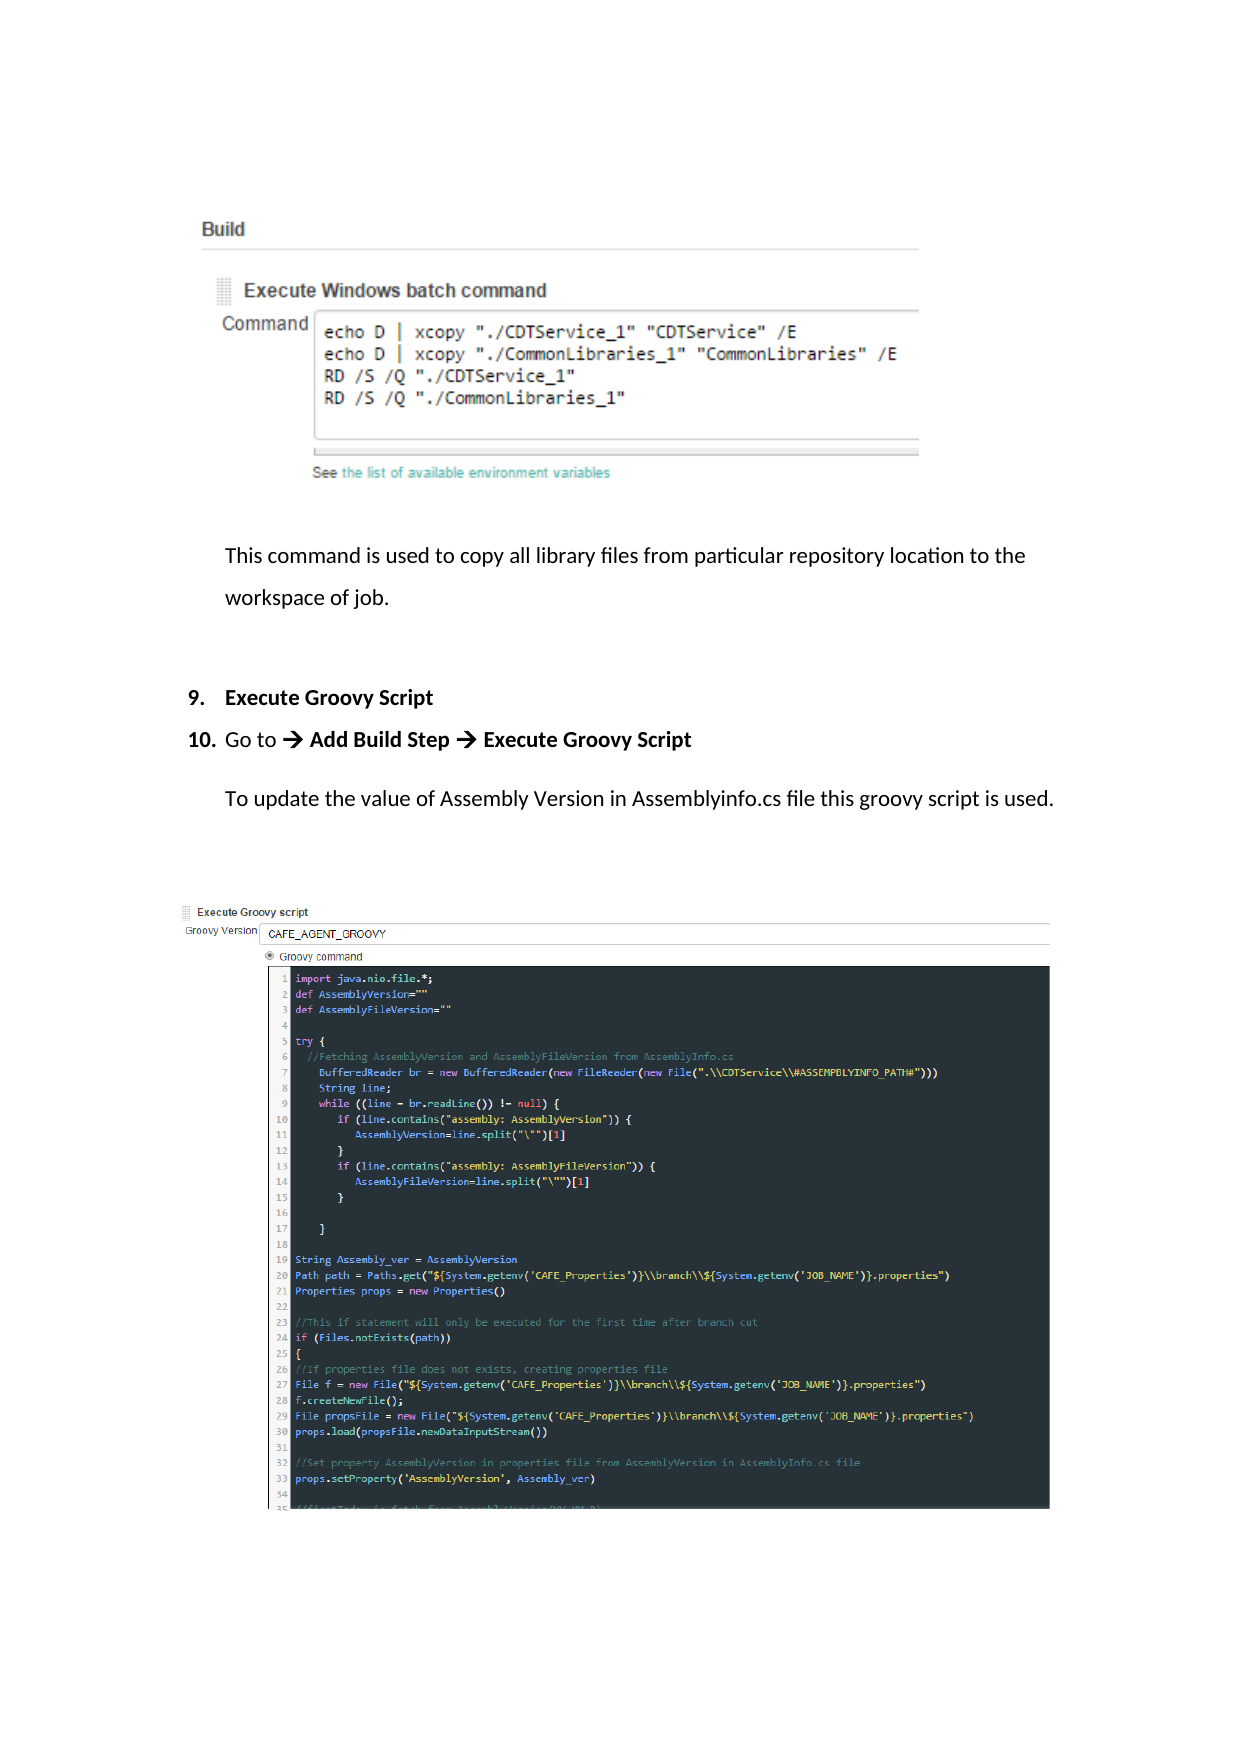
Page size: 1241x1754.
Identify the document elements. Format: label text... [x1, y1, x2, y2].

list Execute Groovy Script [187, 683, 1090, 711]
text To update the value of Assembly Version in Assemblyinfo.cs file this groovy script is used. [150, 784, 1090, 812]
picture [150, 208, 919, 511]
picture [160, 901, 1050, 1511]
list Go to Add Build Step Execute Groovy Script [187, 725, 1090, 753]
text This command is used to copy all library files from particular repository location to the workspace of job. [225, 541, 1090, 611]
